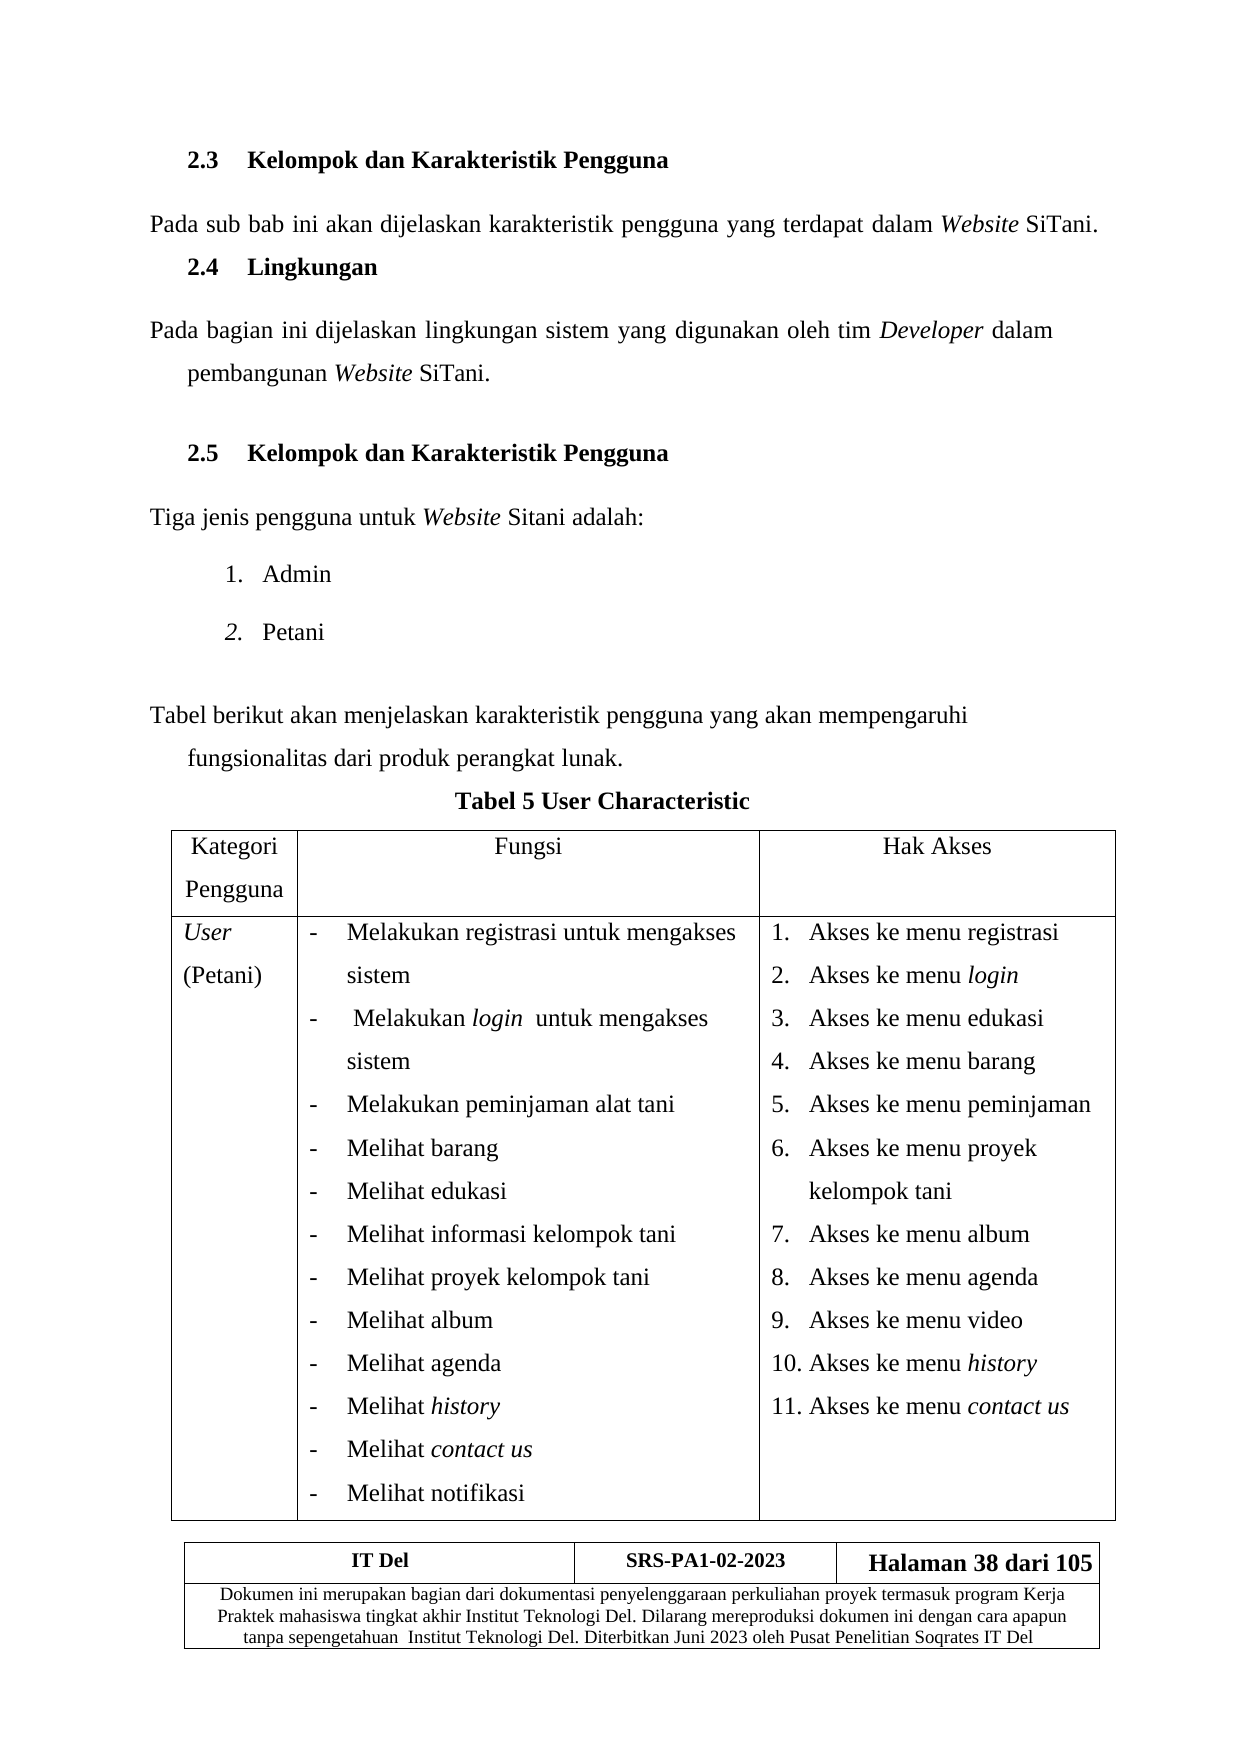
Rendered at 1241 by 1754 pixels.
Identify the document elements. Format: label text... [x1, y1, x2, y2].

subtitle Kelompok dan Karakteristik Pengguna [187, 438, 1161, 467]
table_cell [760, 917, 1115, 1519]
subtitle Tabel 5 User Characteristic [454, 786, 1161, 815]
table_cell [298, 917, 759, 1519]
table_cell User (Petani) [172, 917, 297, 1519]
list Admin [224, 559, 1161, 588]
subtitle Lingkungan [187, 252, 1161, 281]
text Pada bagian ini dijelaskan lingkungan sistem yang digunakan oleh tim Developer dalam pembangunan Website SiTani. [149, 315, 1161, 387]
text Tiga jenis pengguna untuk Website Sitani adalah: [149, 502, 1161, 531]
text Pada sub bab ini akan dijelaskan karakteristik pengguna yang terdapat dalam Website SiTani. [149, 209, 1106, 237]
table_header Fungsi [298, 831, 759, 916]
text Tabel berikut akan menjelaskan karakteristik pengguna yang akan mempengaruhi fungsionalitas dari produk perangkat lunak. [149, 700, 1094, 772]
table_header Hak Akses [760, 831, 1115, 916]
list Petani [224, 617, 1161, 646]
table_header Kategori Pengguna [172, 831, 297, 916]
subtitle Kelompok dan Karakteristik Pengguna [187, 145, 1161, 174]
